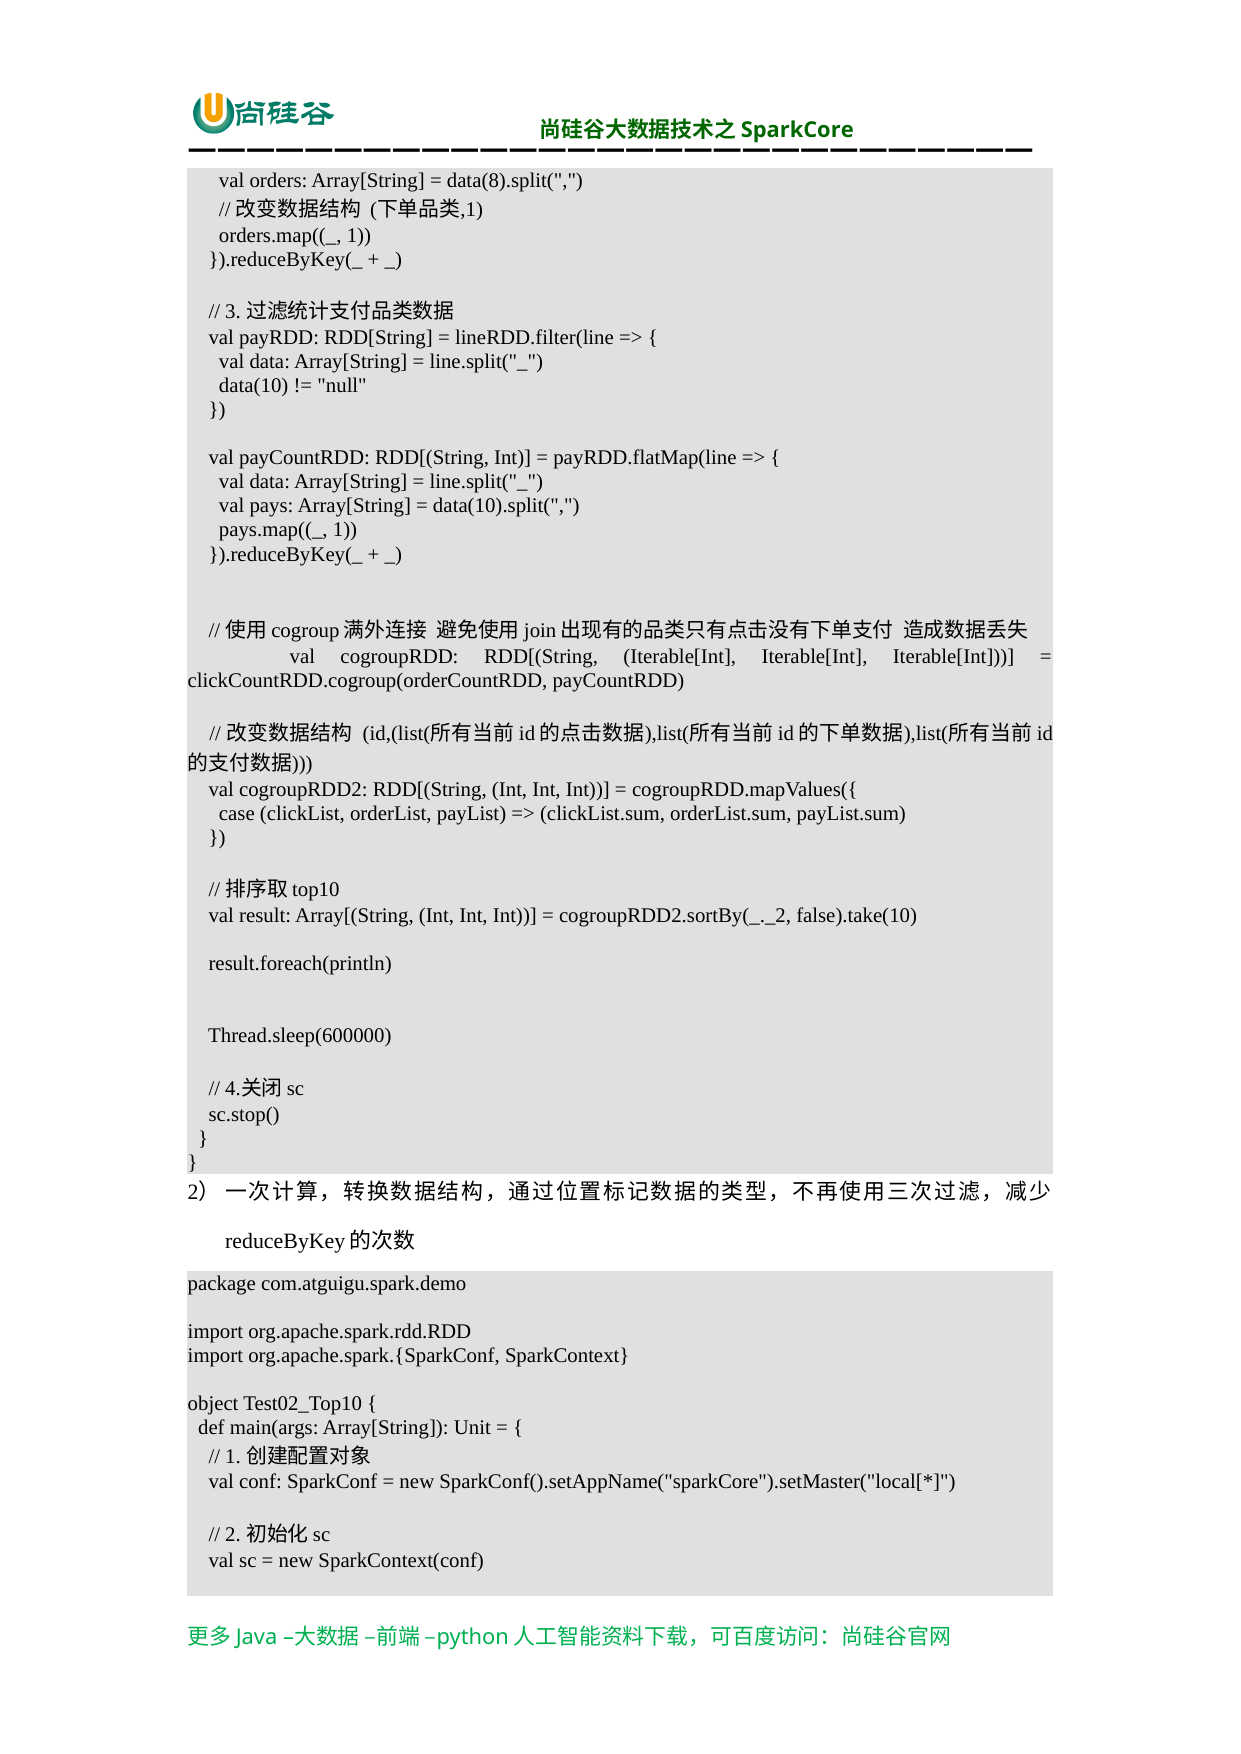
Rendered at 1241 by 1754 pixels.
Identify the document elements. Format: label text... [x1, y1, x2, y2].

text }) [187, 397, 1053, 421]
text } [187, 1126, 1053, 1150]
text // 改变数据结构 (下单品类,1) [187, 192, 1053, 222]
text object Test02_Top10 { [187, 1391, 1053, 1415]
text // 改变数据结构 (id,(list(所有当前id的点击数据),list(所有当前id的下单数据),list(所有当前id的支付数据))) [187, 716, 1053, 776]
text import org.apache.spark.{SparkConf, SparkContext} [187, 1343, 1053, 1367]
text def main(args: Array[String]): Unit = { [187, 1415, 1053, 1439]
text package com.atguigu.spark.demo [187, 1271, 1053, 1295]
text // 2. 初始化sc [187, 1518, 1053, 1548]
text result.foreach(println) [187, 951, 1053, 975]
text val pays: Array[String] = data(10).split(",") [187, 493, 1053, 517]
text // 排序取top10 [187, 873, 1053, 903]
text import org.apache.spark.rdd.RDD [187, 1319, 1053, 1343]
text val orders: Array[String] = data(8).split(",") [187, 168, 1053, 192]
text pays.map((_, 1)) [187, 517, 1053, 541]
text case (clickList, orderList, payList) => (clickList.sum, orderList.sum, payList.sum) [187, 801, 1053, 824]
text val payRDD: RDD[String] = lineRDD.filter(line => { [187, 325, 1053, 349]
text val data: Array[String] = line.split("_") [187, 349, 1053, 373]
text sc.stop() [187, 1102, 1053, 1126]
text Thread.sleep(600000) [187, 1023, 1053, 1047]
text // 1. 创建配置对象 [187, 1439, 1053, 1469]
text data(10) != "null" [187, 373, 1053, 397]
text val result: Array[(String, (Int, Int, Int))] = cogroupRDD2.sortBy(_._2, false).take(10) [187, 903, 1053, 927]
text val payCountRDD: RDD[(String, Int)] = payRDD.flatMap(line => { [187, 445, 1053, 469]
list 一次计算，转换数据结构，通过位置标记数据的类型，不再使用三次过滤，减少reduceByKey的次数 [187, 1174, 1053, 1255]
text orders.map((_, 1)) [187, 222, 1053, 247]
text // 使用cogroup满外连接 避免使用join出现有的品类只有点击没有下单支付 造成数据丢失 [187, 614, 1053, 644]
text }).reduceByKey(_ + _) [187, 541, 1053, 566]
text val conf: SparkConf = new SparkConf().setAppName("sparkCore").setMaster("local[*]") [187, 1469, 1053, 1493]
text val cogroupRDD: RDD[(String, (Iterable[Int], Iterable[Int], Iterable[Int]))] = clickCountRDD.cogroup(orderCountRDD, payCountRDD) [187, 644, 1053, 692]
text val sc = new SparkContext(conf) [187, 1548, 1053, 1572]
text // 3. 过滤统计支付品类数据 [187, 295, 1053, 325]
text // 4.关闭sc [187, 1071, 1053, 1102]
text val data: Array[String] = line.split("_") [187, 469, 1053, 493]
text val cogroupRDD2: RDD[(String, (Int, Int, Int))] = cogroupRDD.mapValues({ [187, 776, 1053, 801]
text }) [187, 824, 1053, 849]
text }).reduceByKey(_ + _) [187, 247, 1053, 271]
text } [187, 1150, 1053, 1174]
